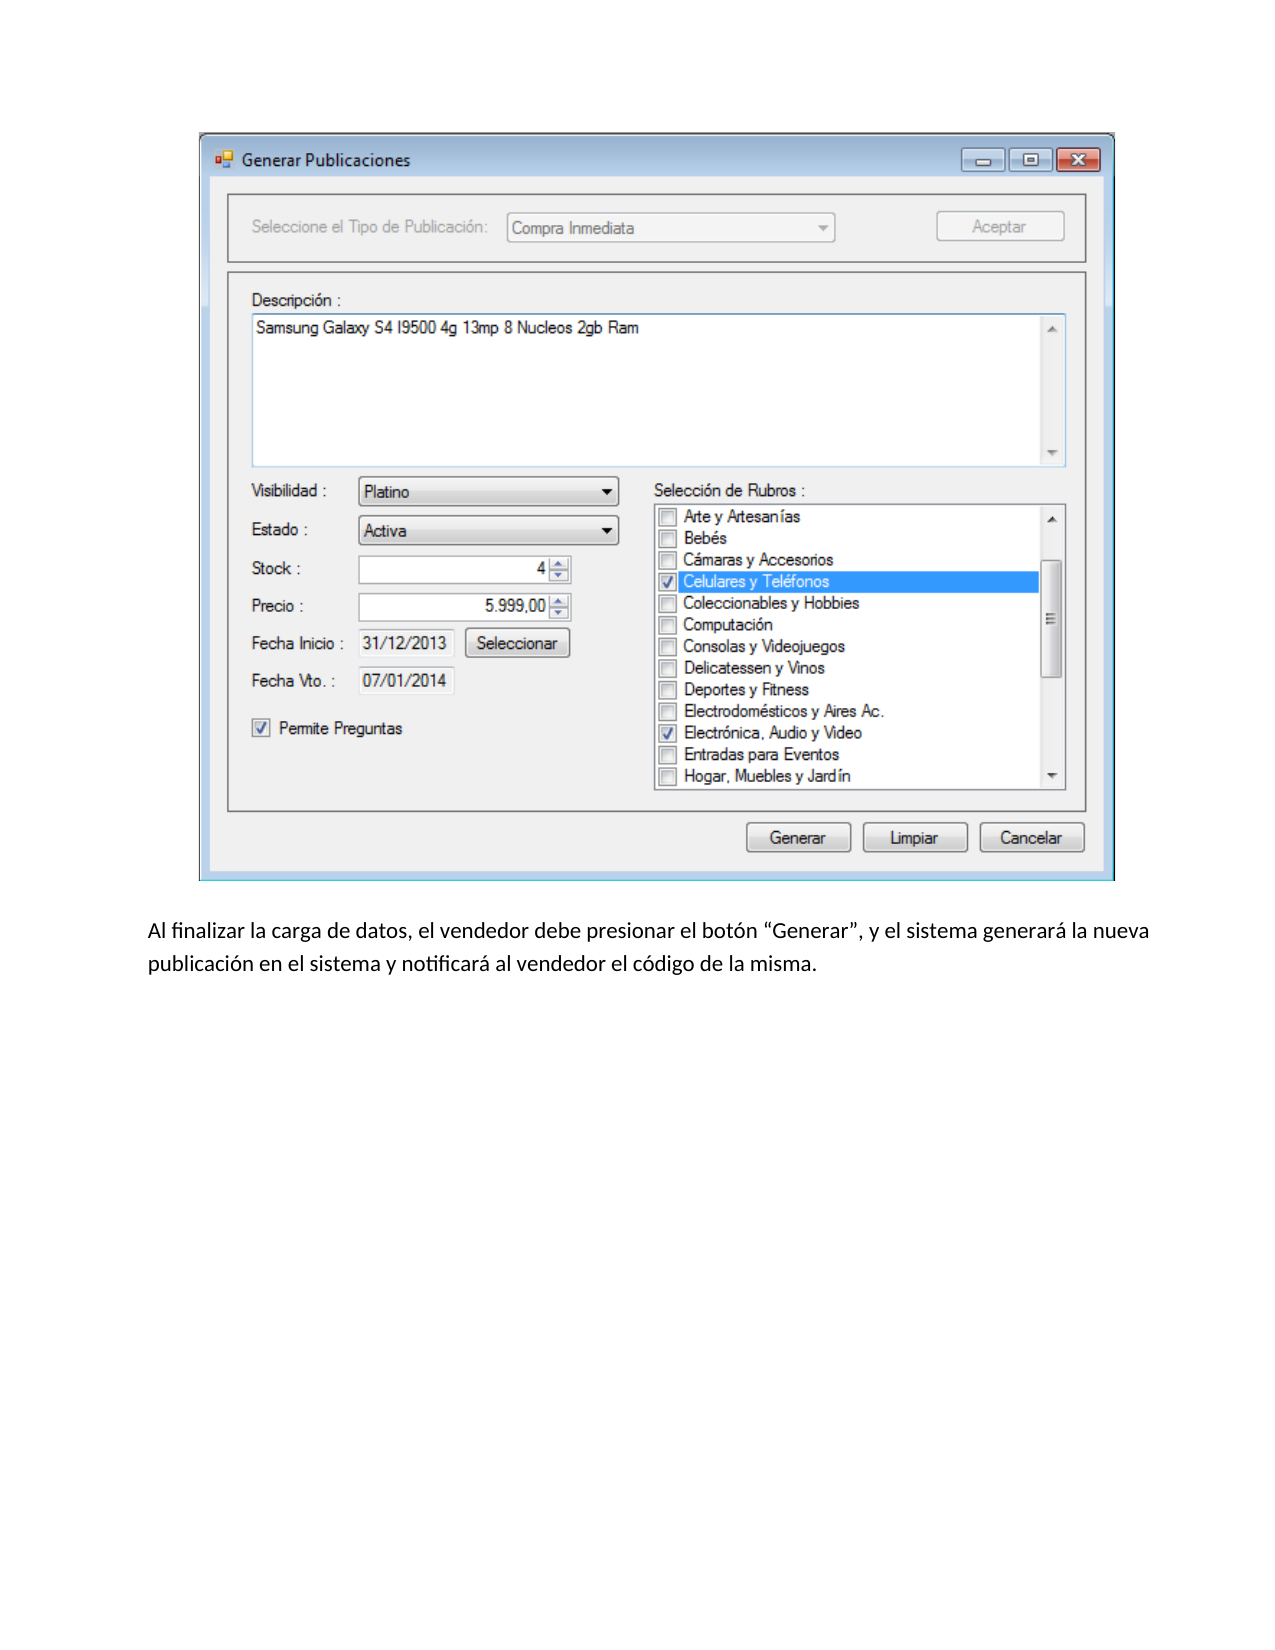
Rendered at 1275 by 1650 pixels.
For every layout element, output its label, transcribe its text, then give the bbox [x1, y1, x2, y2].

picture [198, 132, 1116, 881]
text Al finalizar la carga de datos, el vendedor debe presionar el botón “Generar”, y el sistema generará la nueva publicación en el sistema y notificará al vendedor el código de la misma. [148, 917, 1167, 977]
